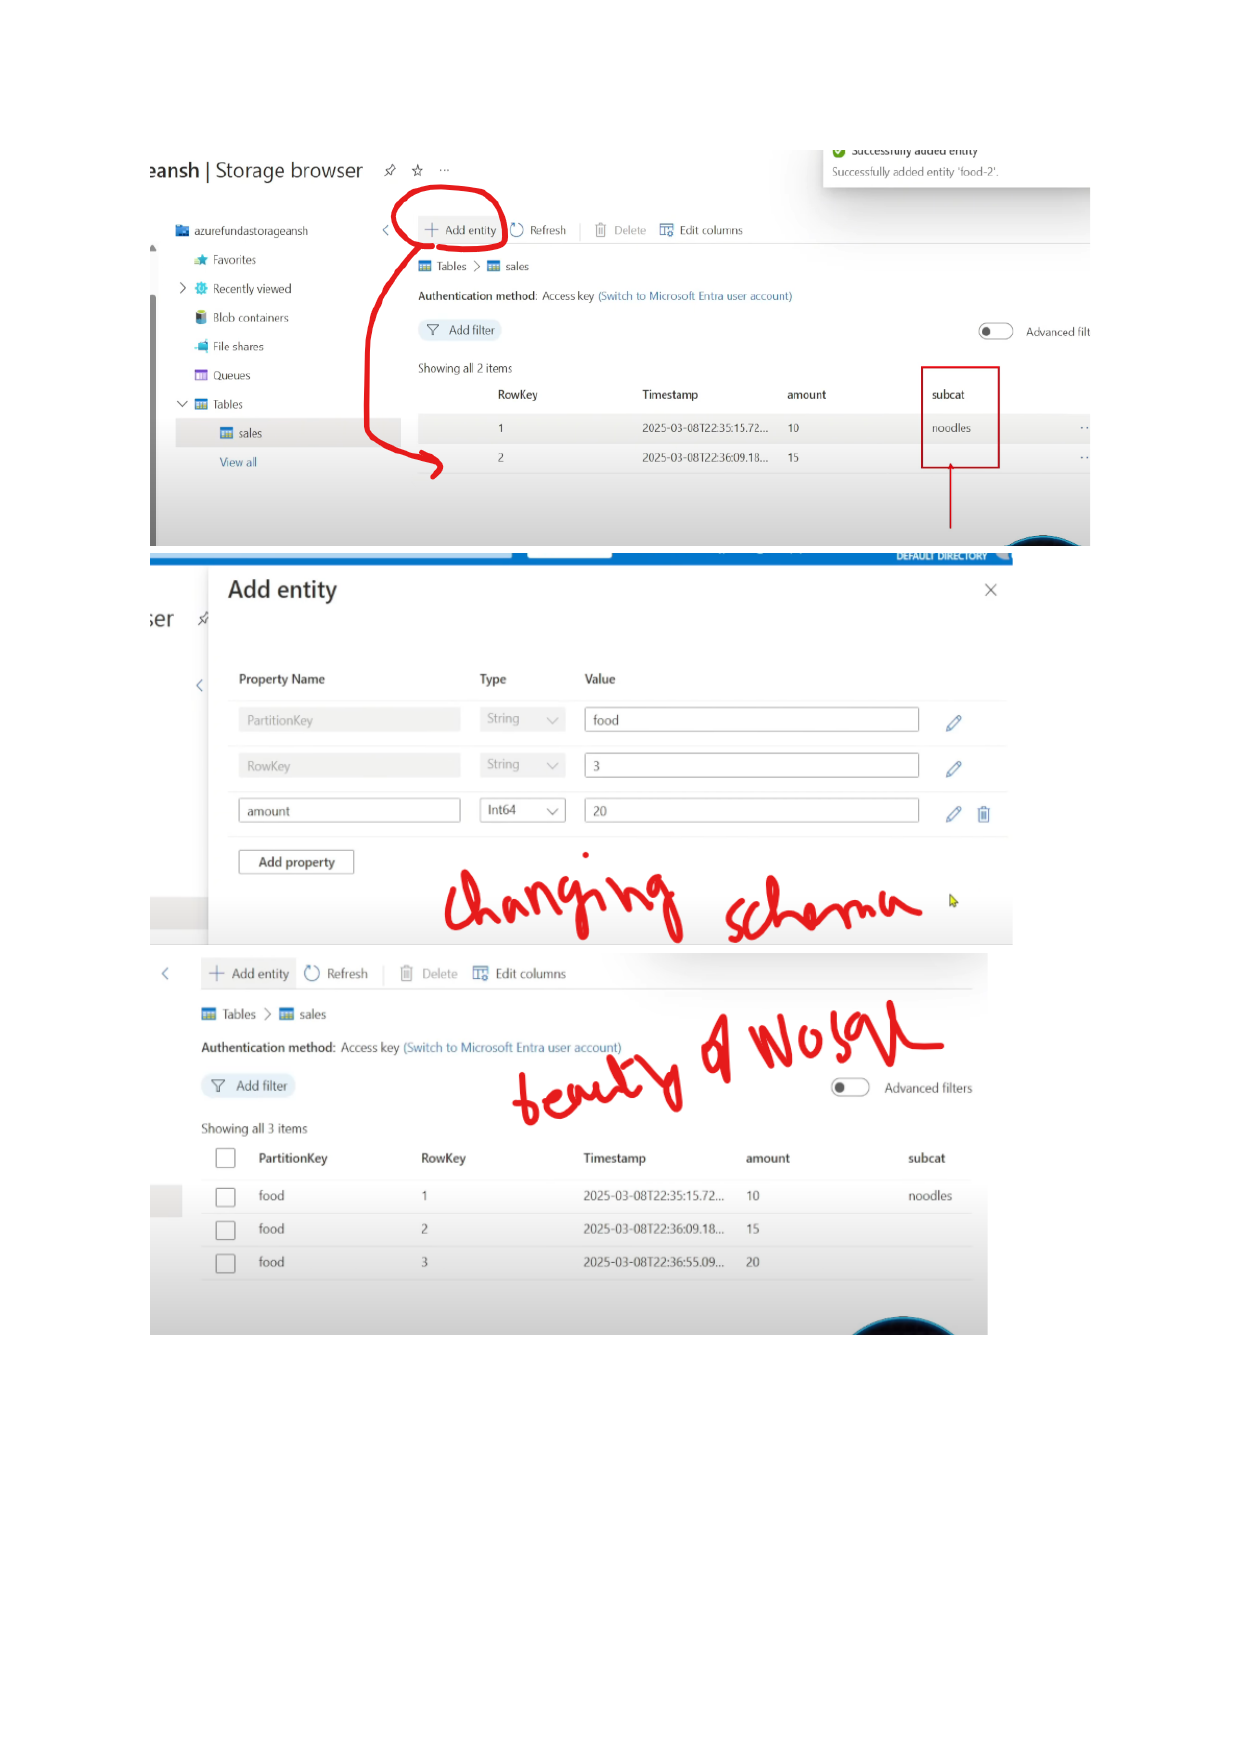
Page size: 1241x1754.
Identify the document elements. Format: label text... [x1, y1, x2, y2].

picture [150, 553, 1013, 946]
picture [150, 953, 988, 1335]
picture [150, 150, 1091, 546]
